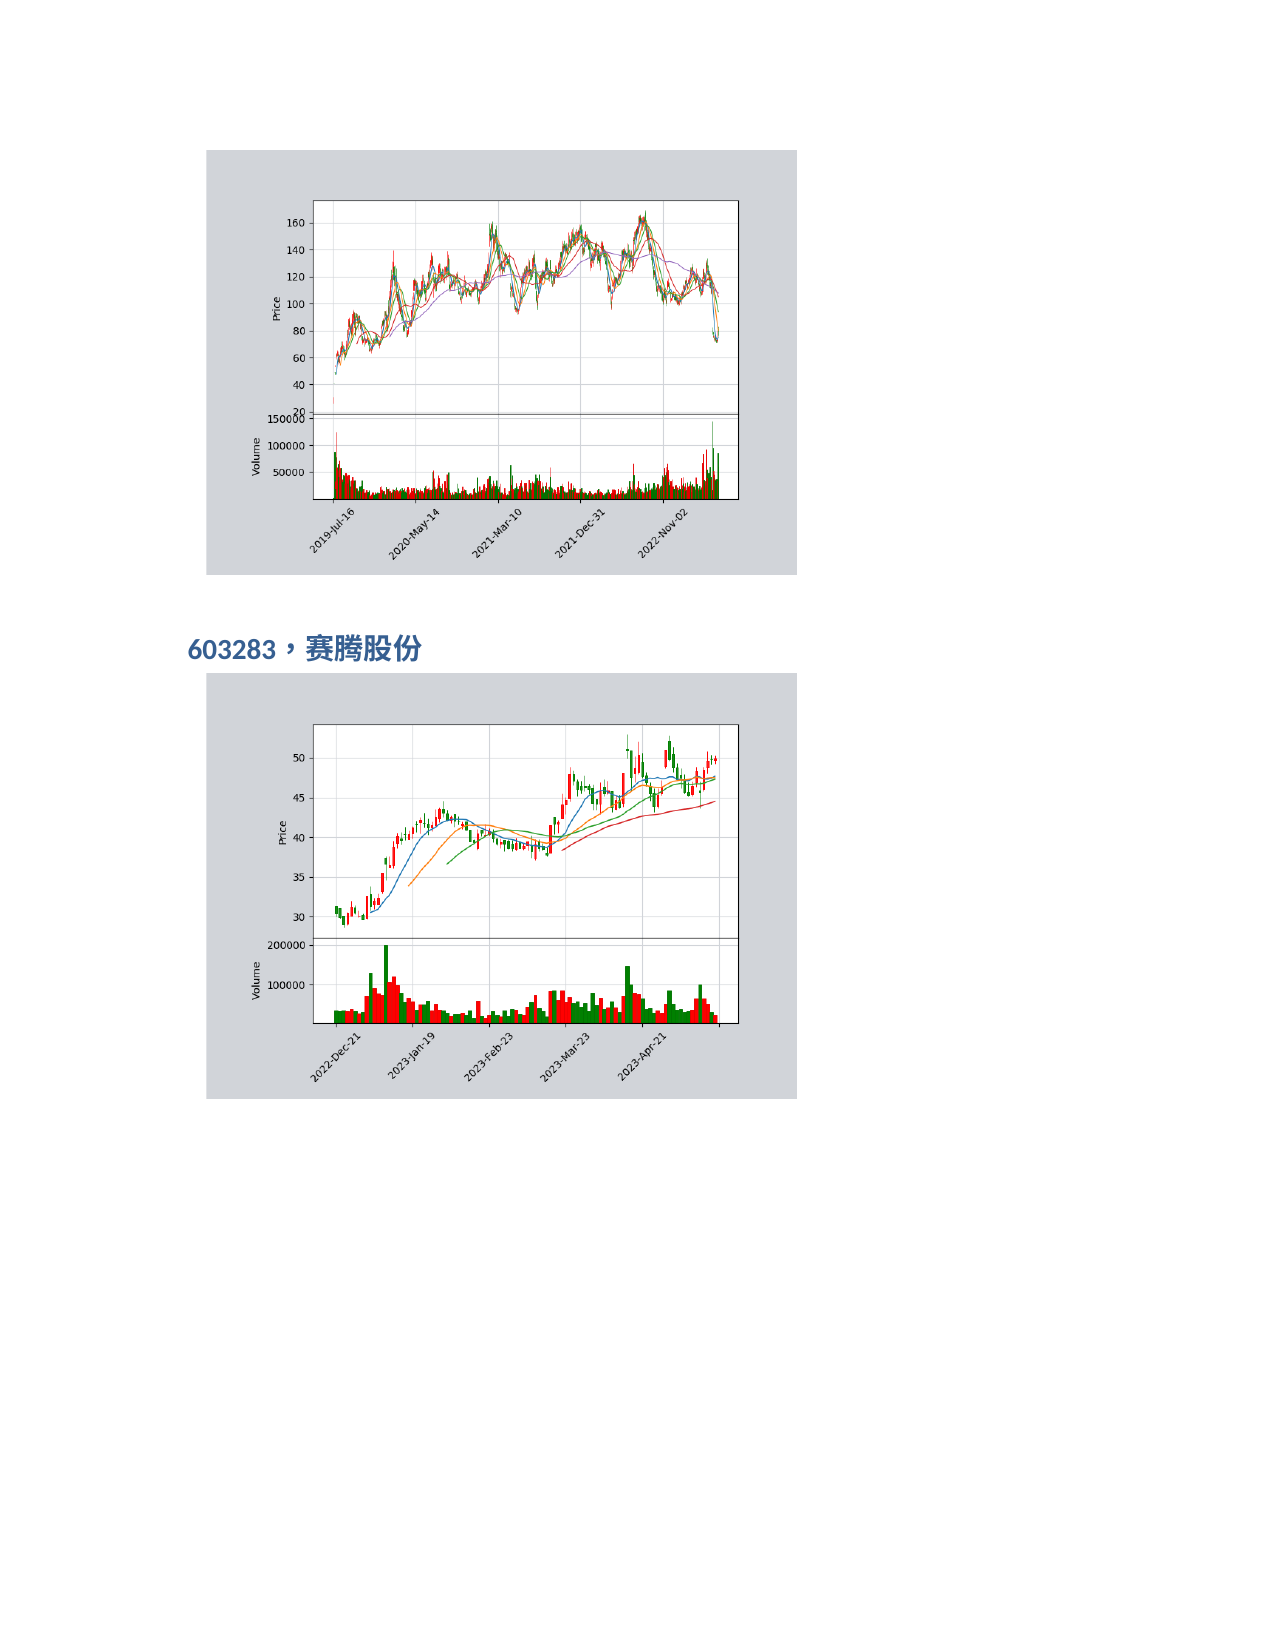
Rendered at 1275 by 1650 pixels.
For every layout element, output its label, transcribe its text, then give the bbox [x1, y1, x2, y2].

picture [206, 150, 797, 575]
picture [206, 673, 797, 1099]
subtitle 603283，赛腾股份 [187, 628, 1087, 668]
